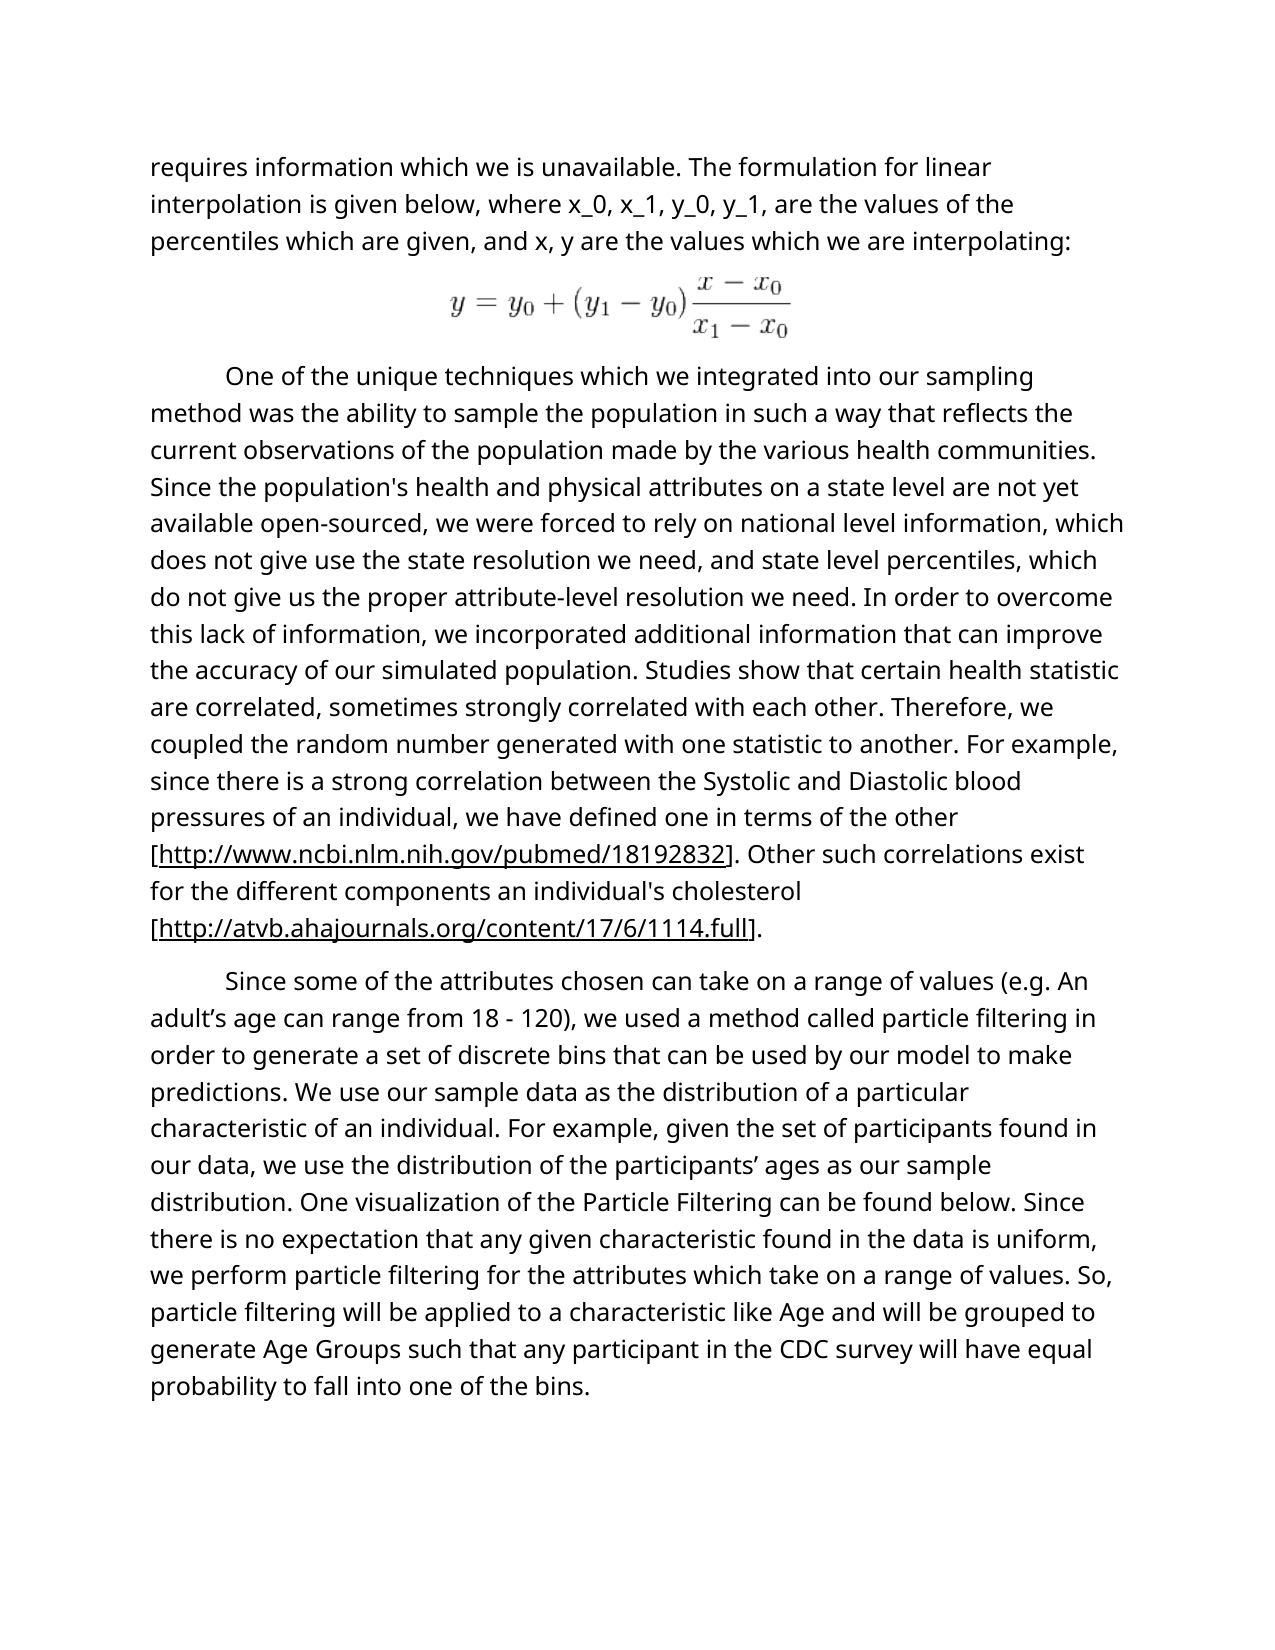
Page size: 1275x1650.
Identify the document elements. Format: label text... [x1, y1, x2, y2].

picture [450, 277, 791, 340]
text One of the unique techniques which we integrated into our sampling method was the ability to sample the population in such a way that reflects the current observations of the population made by the various health communities. Since the population's health and physical attributes on a state level are not yet available open-sourced, we were forced to rely on national level information, which does not give use the state resolution we need, and state level percentiles, which do not give us the proper attribute-level resolution we need. In order to overcome this lack of information, we incorporated additional information that can improve the accuracy of our simulated population. Studies show that certain health statistic are correlated, sometimes strongly correlated with each other. Therefore, we coupled the random number generated with one statistic to another. For example, since there is a strong correlation between the Systolic and Diastolic blood pressures of an individual, we have defined one in terms of the other [http://www.ncbi.nlm.nih.gov/pubmed/18192832]. Other such correlations exist for the different components an individual's cholesterol [http://atvb.ahajournals.org/content/17/6/1114.full]. [150, 359, 1125, 944]
text Since some of the attributes chosen can take on a range of values (e.g. An adult’s age can range from 18 - 120), we used a method called particle filtering in order to generate a set of discrete bins that can be used by our model to make predictions. We use our sample data as the distribution of a particular characteristic of an individual. For example, given the set of participants found in our data, we use the distribution of the participants’ ages as our sample distribution. One visualization of the Particle Filtering can be found below. Since there is no expectation that any given characteristic found in the data is uniform, we perform particle filtering for the attributes which take on a range of values. So, particle filtering will be applied to a characteristic like Age and will be grouped to generate Age Groups such that any participant in the CDC survey will have equal probability to fall into one of the bins. [150, 964, 1125, 1402]
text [150, 150, 1125, 258]
